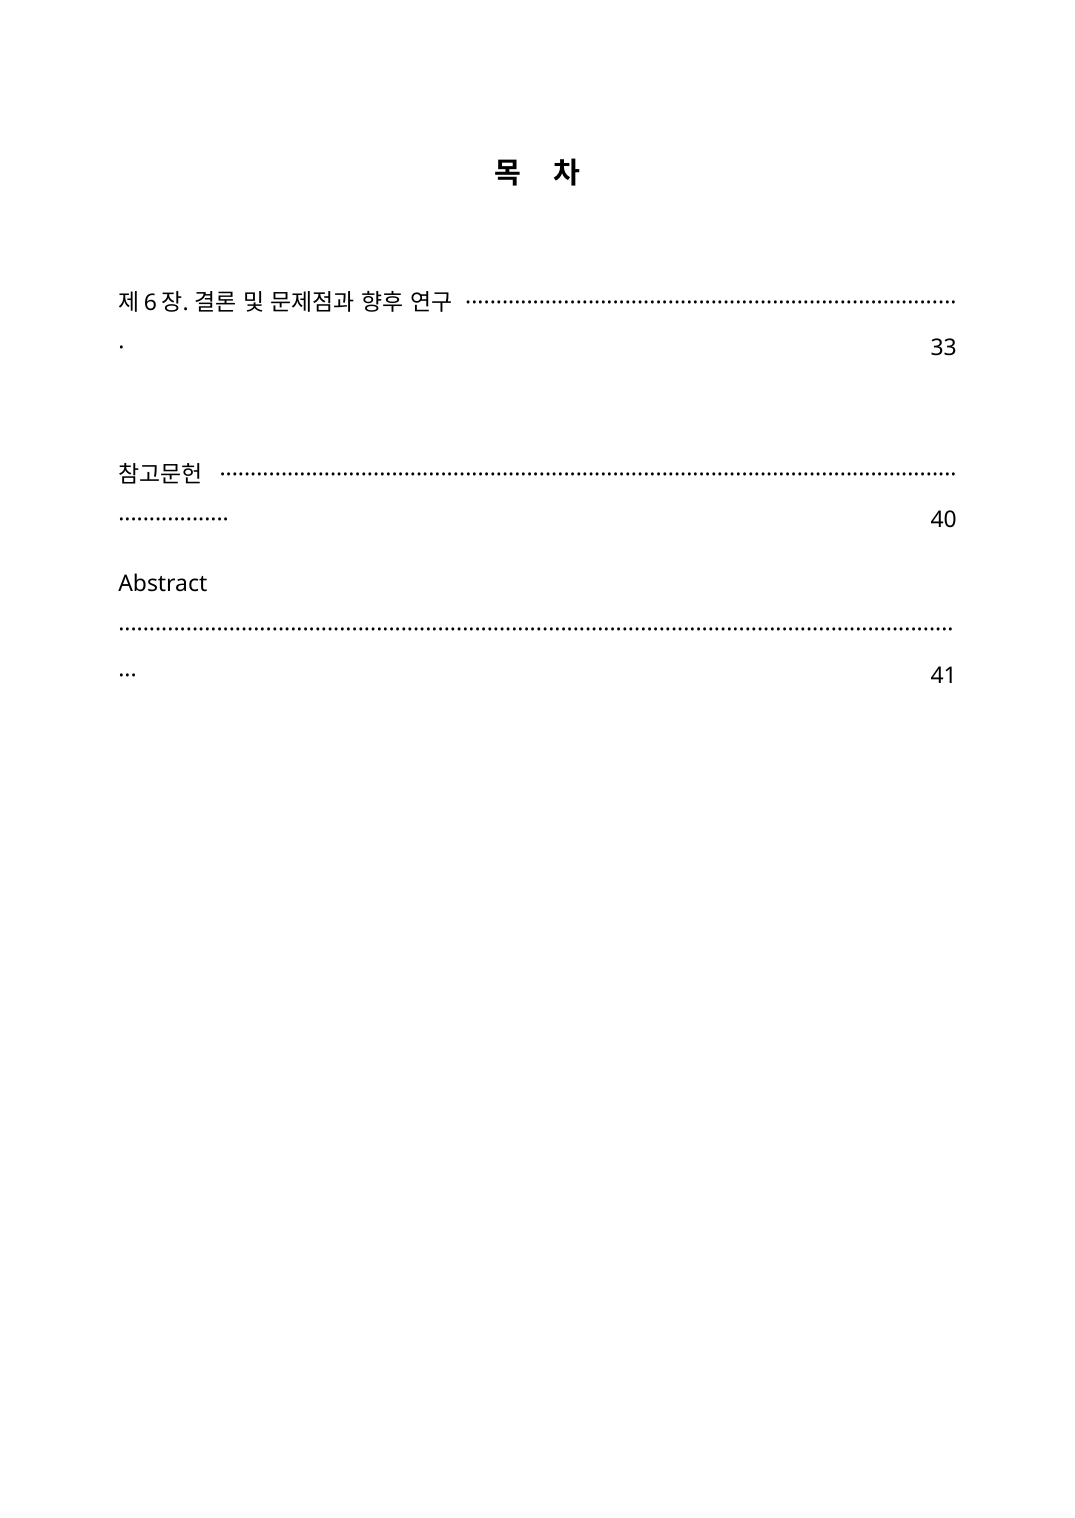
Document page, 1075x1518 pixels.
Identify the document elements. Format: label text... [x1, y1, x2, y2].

text 제6장. 결론 및 문제점과 향후 연구 ················································································· 33 [118, 277, 957, 370]
text Abstract ··········································································································································· 41 [118, 559, 957, 698]
text 참고문헌 ·········································································································································· 40 [118, 449, 957, 542]
text 목 차 [118, 148, 957, 194]
